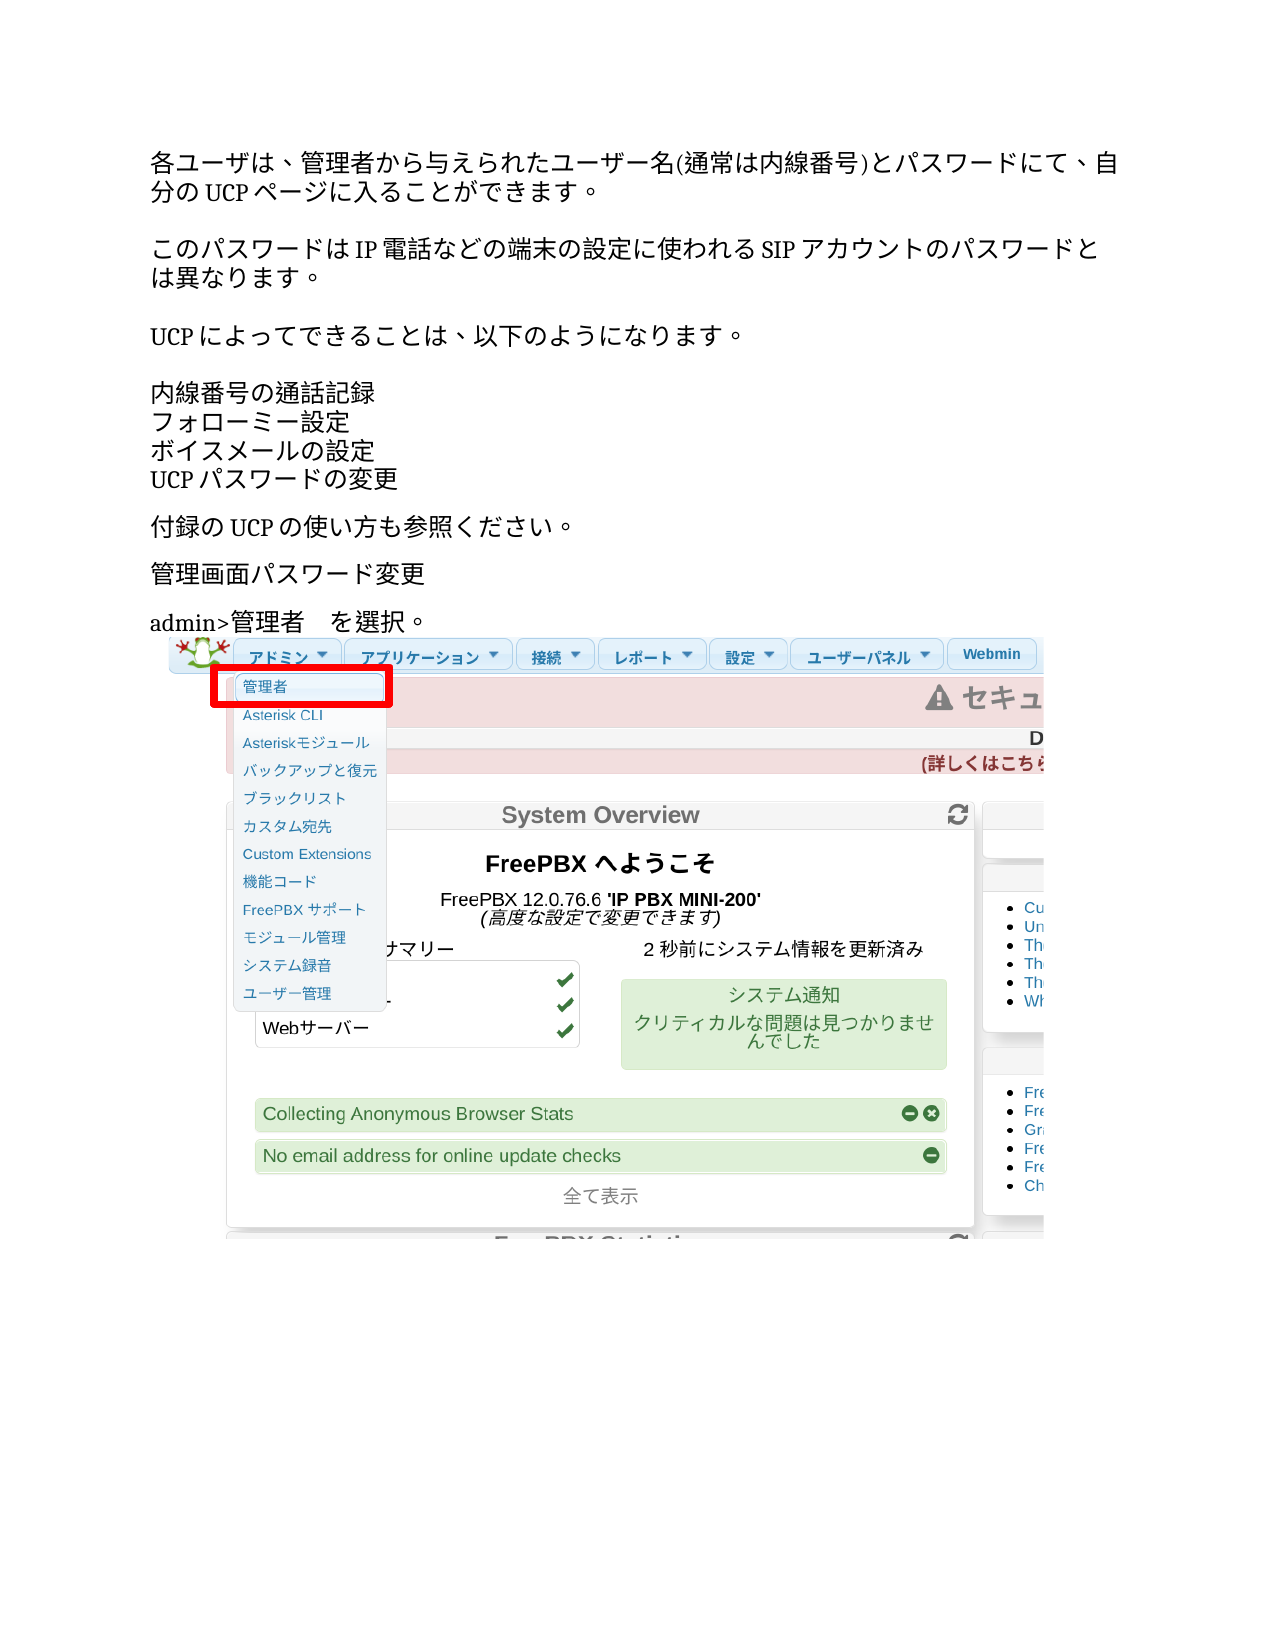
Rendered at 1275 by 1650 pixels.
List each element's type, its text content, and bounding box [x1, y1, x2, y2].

picture [168, 637, 1044, 1239]
text 付録のUCPの使い方も参照ください。 [150, 514, 1125, 542]
text 管理画面パスワード変更 [150, 561, 1125, 590]
text 各ユーザは、管理者から与えられたユーザー名(通常は内線番号)とパスワードにて、自分のUCPページに入ることができます。 このパスワードはIP電話などの端末の設定に使われるSIPアカウントのパスワードとは異なります。 UCPによってできることは、以下のようになります。 内線番号の通話記録 フォローミー設定 ボイスメールの設定 UCPパスワードの変更 [150, 150, 1125, 495]
